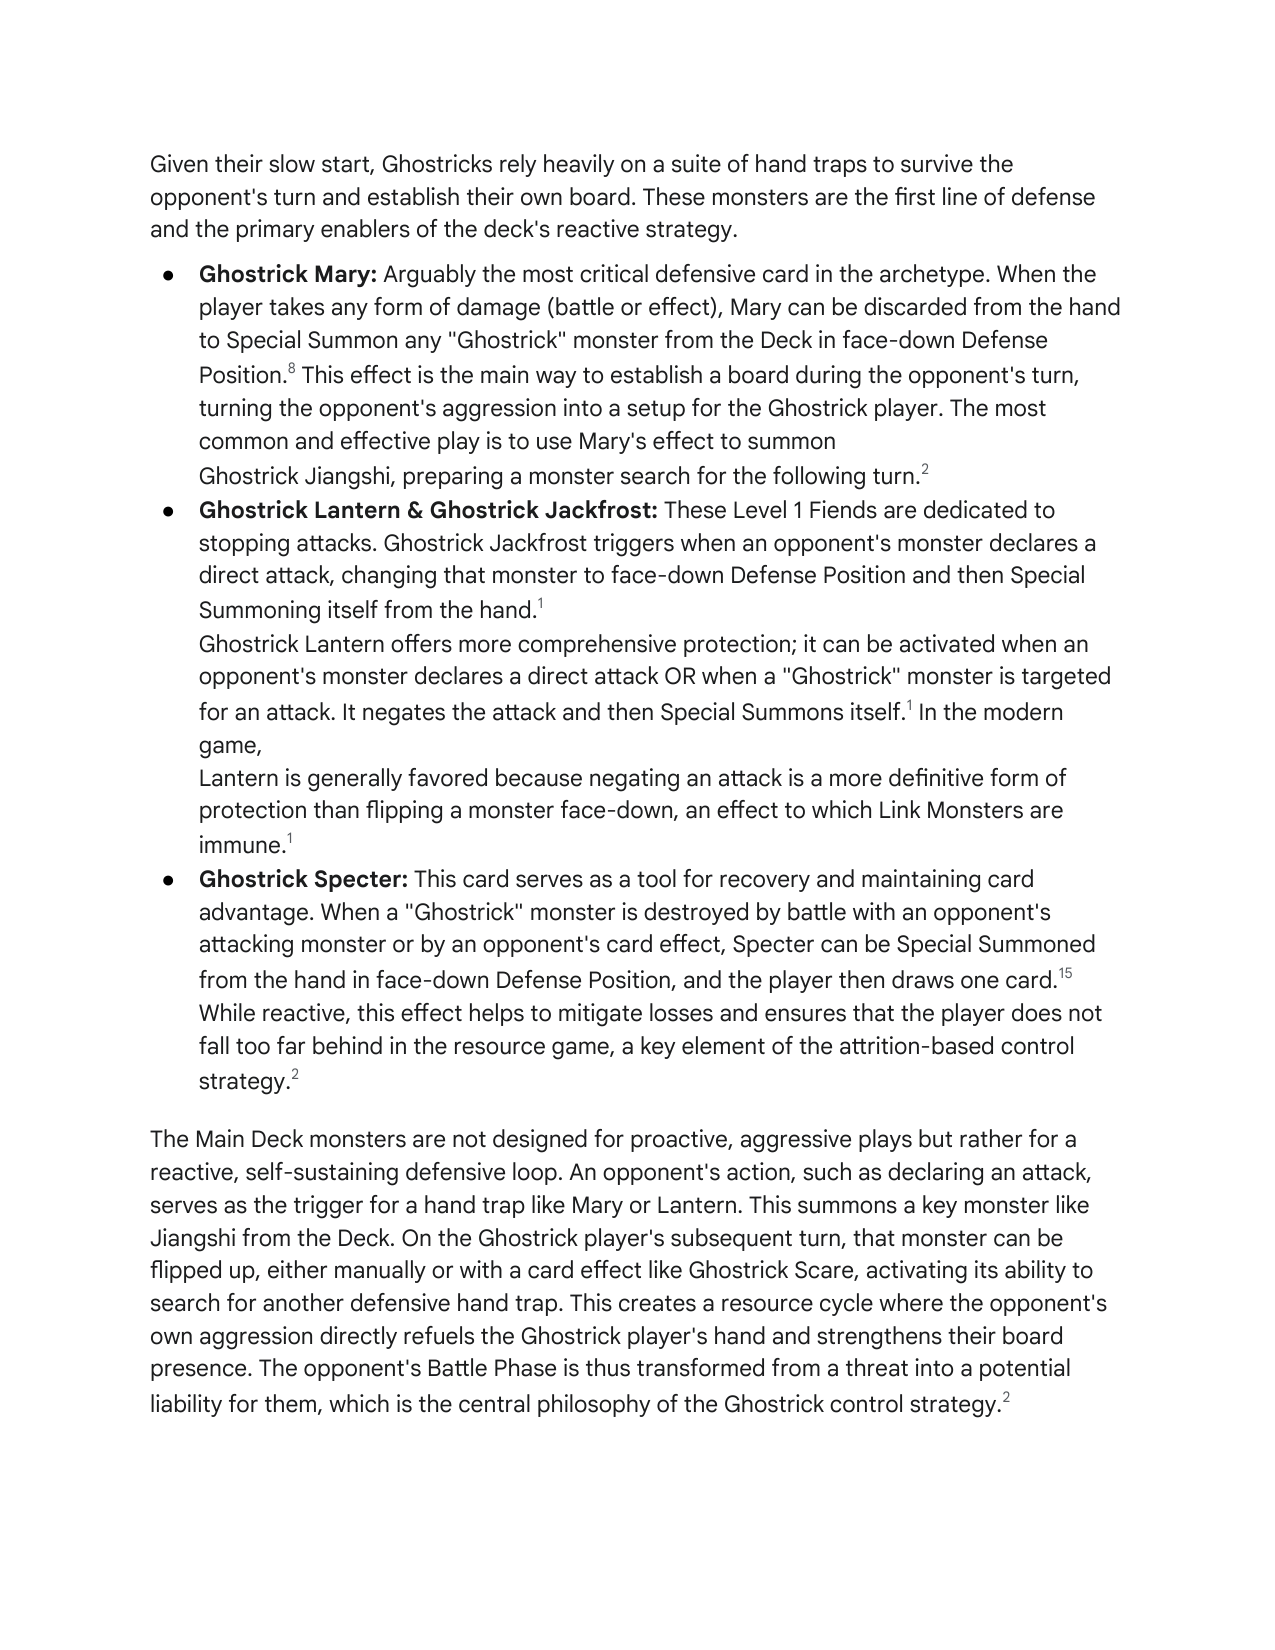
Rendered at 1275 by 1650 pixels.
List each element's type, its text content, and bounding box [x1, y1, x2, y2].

list Ghostrick Mary: Arguably the most critical defensive card in the archetype. When the player takes any form of damage (battle or effect), Mary can be discarded from the hand to Special Summon any "Ghostrick" monster from the Deck in face-down Defense Position.8 This effect is the main way to establish a board during the opponent's turn, turning the opponent's aggression into a setup for the Ghostrick player. The most common and effective play is to use Mary's effect to summon Ghostrick Jiangshi, preparing a monster search for the following turn.2 [161, 261, 1125, 492]
list Ghostrick Lantern & Ghostrick Jackfrost: These Level 1 Fiends are dedicated to stopping attacks. Ghostrick Jackfrost triggers when an opponent's monster declares a direct attack, changing that monster to face-down Defense Position and then Special Summoning itself from the hand.1 Ghostrick Lantern offers more comprehensive protection; it can be activated when an opponent's monster declares a direct attack OR when a "Ghostrick" monster is targeted for an attack. It negates the attack and then Special Summons itself.1 In the modern game, Lantern is generally favored because negating an attack is a more definitive form of protection than flipping a monster face-down, an effect to which Link Monsters are immune.1 [161, 496, 1125, 861]
text The Main Deck monsters are not designed for proactive, aggressive plays but rather for a reactive, self-sustaining defensive loop. An opponent's action, such as declaring an attack, serves as the trigger for a hand trap like Mary or Lantern. This summons a key monster like Jiangshi from the Deck. On the Ghostrick player's subsequent turn, that monster can be flipped up, either manually or with a card effect like Ghostrick Scare, activating its ability to search for another defensive hand trap. This creates a resource cycle where the opponent's own aggression directly refuels the Ghostrick player's hand and strengthens their board presence. The opponent's Battle Phase is thus transformed from a threat into a potential liability for them, which is the central philosophy of the Ghostrick control strategy.2 [150, 1126, 1125, 1419]
list Ghostrick Specter: This card serves as a tool for recovery and maintaining card advantage. When a "Ghostrick" monster is destroyed by battle with an opponent's attacking monster or by an opponent's card effect, Specter can be Special Summoned from the hand in face-down Defense Position, and the player then draws one card.15 While reactive, this effect helps to mitigate losses and ensures that the player does not fall too far behind in the resource game, a key element of the attrition-based control strategy.2 [161, 865, 1125, 1096]
text Given their slow start, Ghostricks rely heavily on a suite of hand traps to survive the opponent's turn and establish their own board. These monsters are the first line of defense and the primary enablers of the deck's reactive strategy. [150, 150, 1125, 244]
